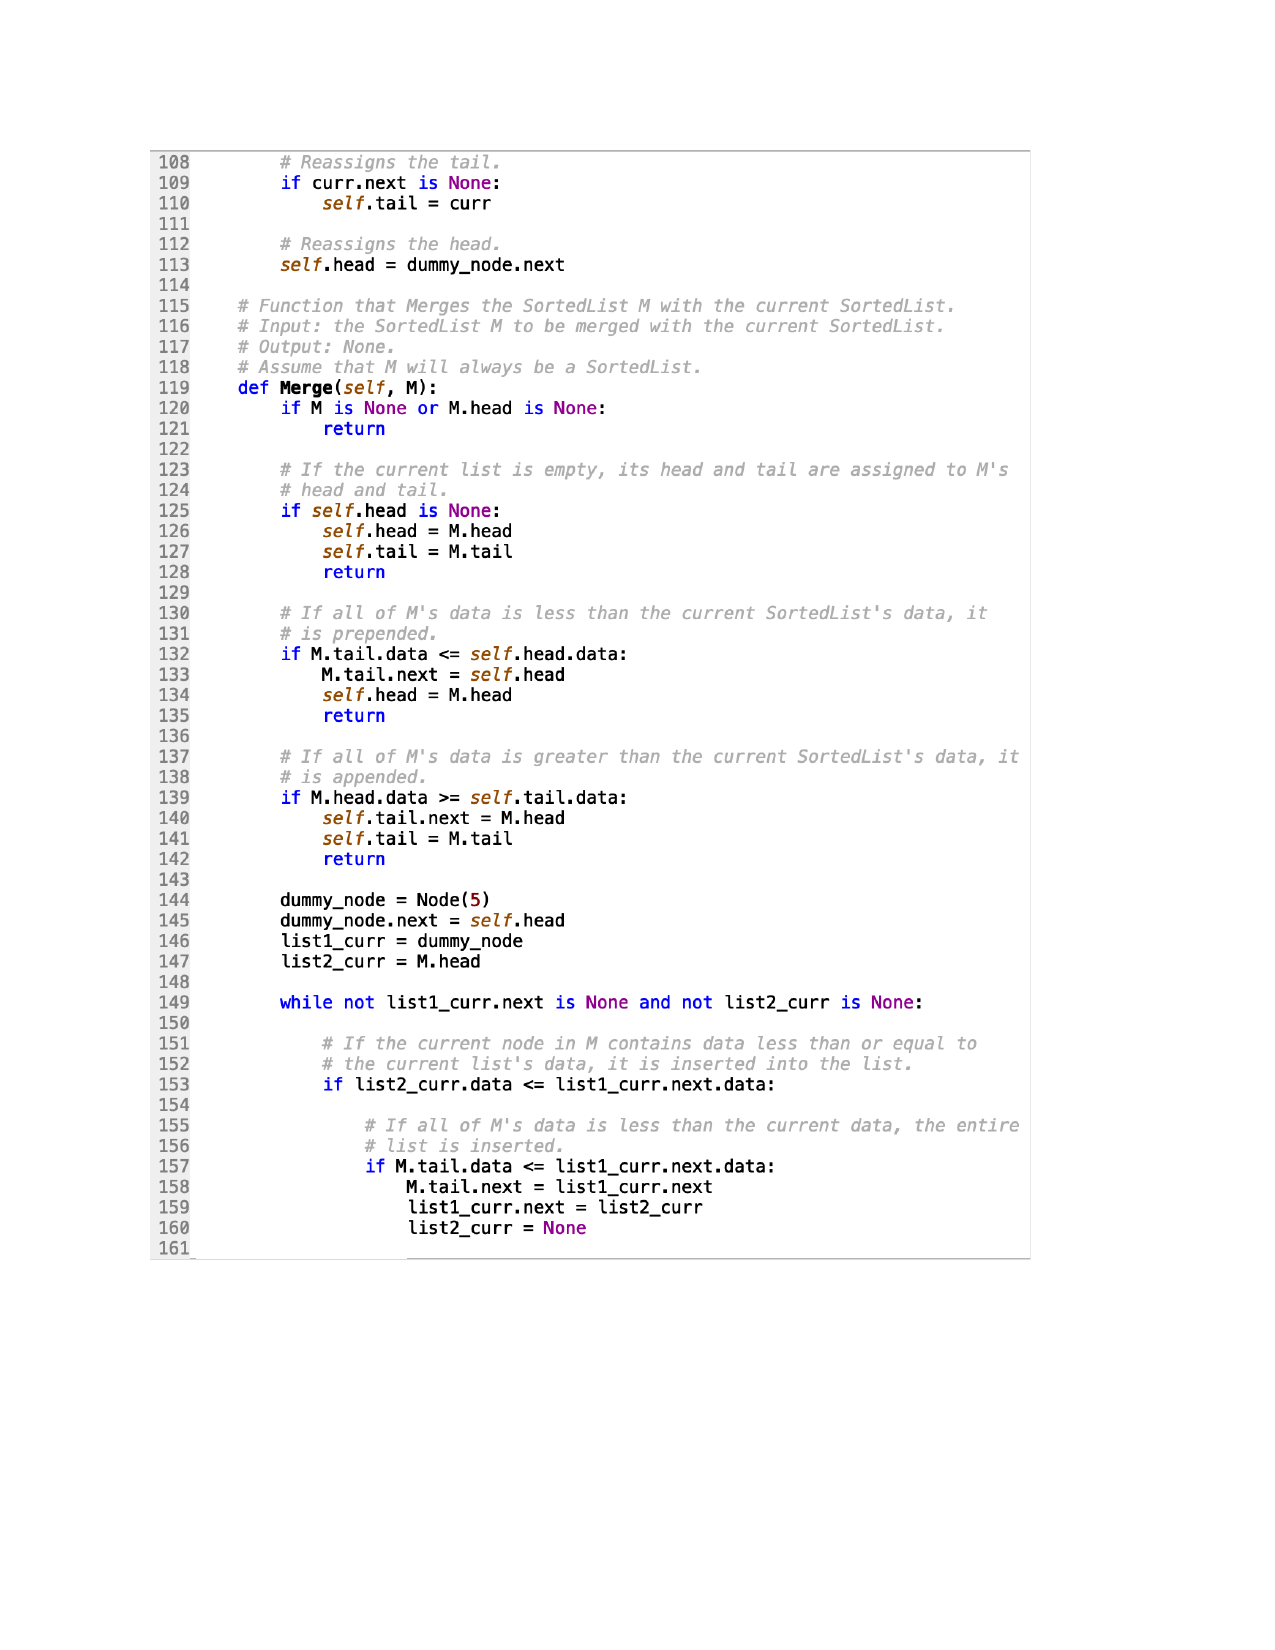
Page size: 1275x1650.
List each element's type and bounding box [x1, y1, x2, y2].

picture [150, 150, 1031, 1260]
